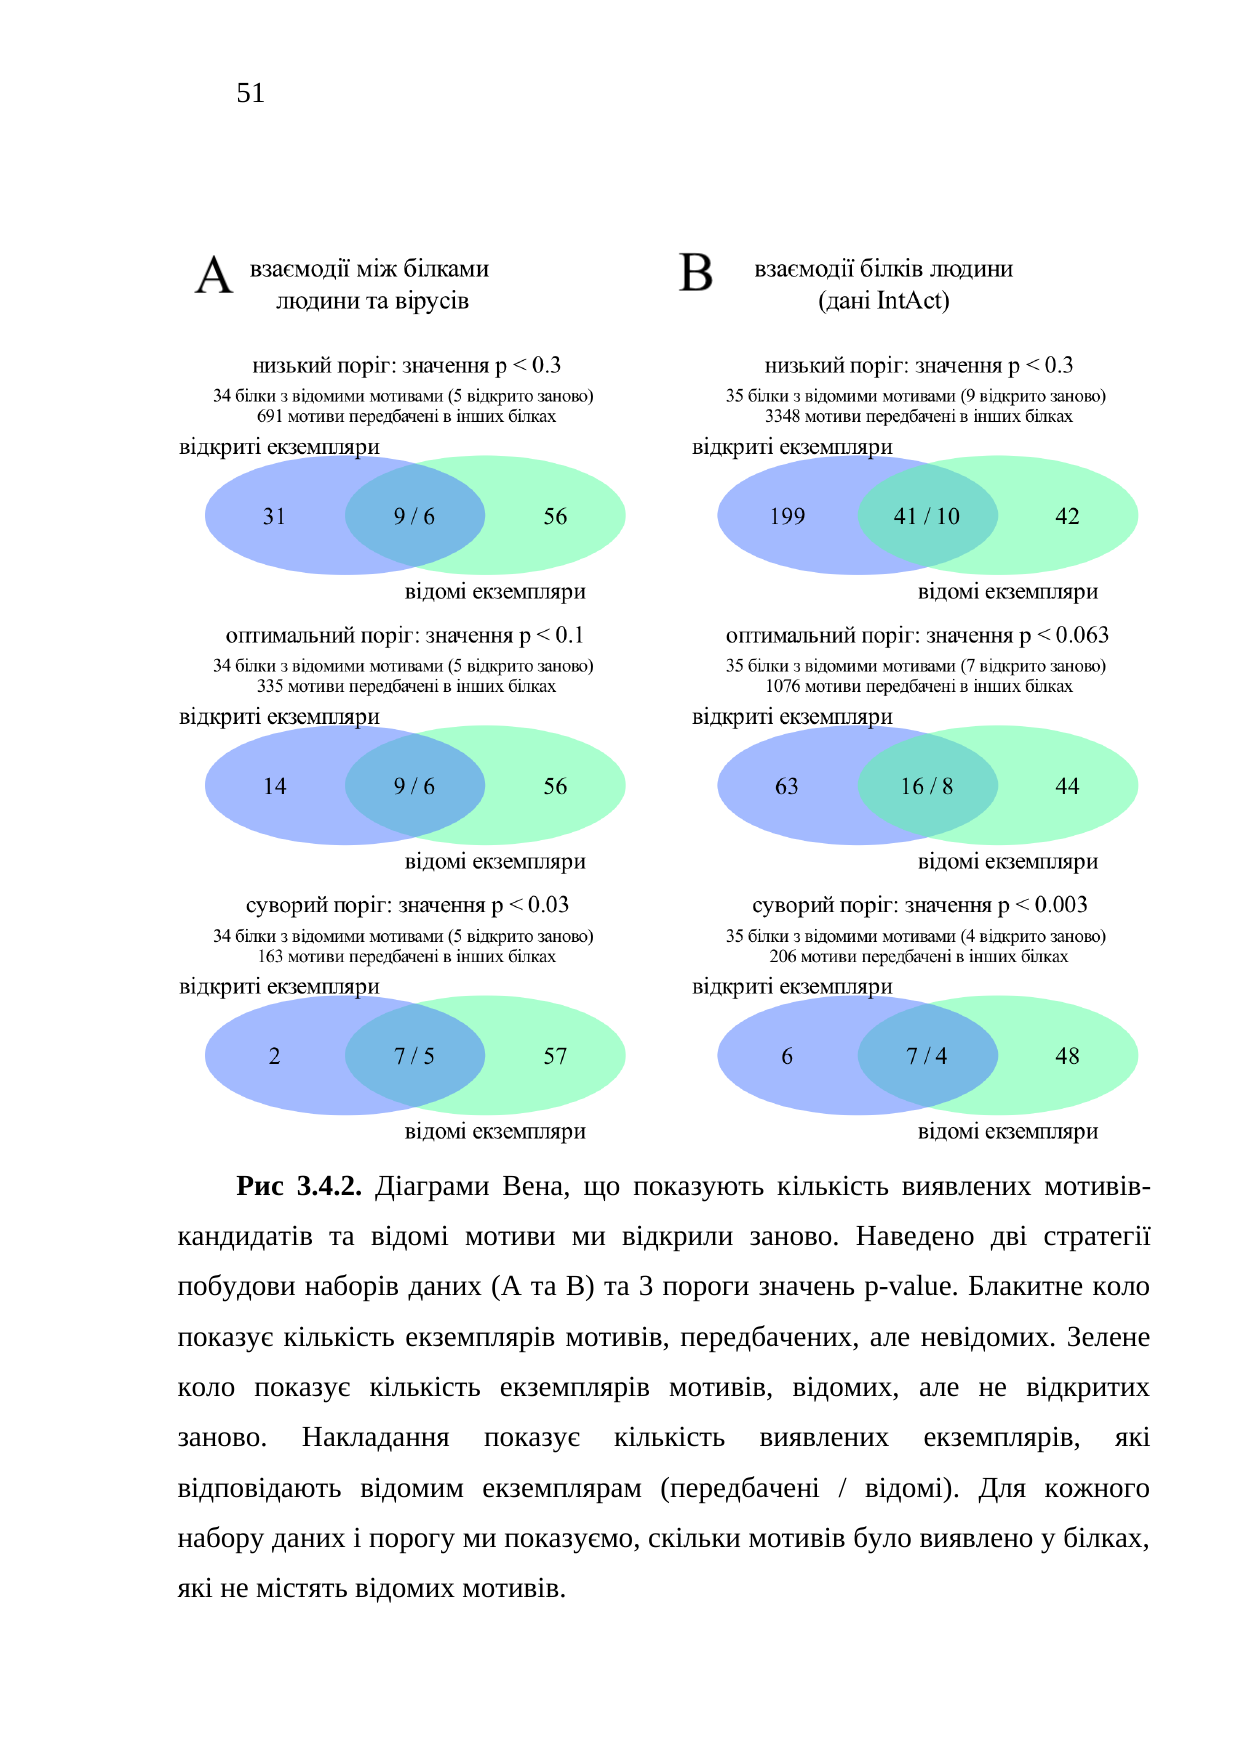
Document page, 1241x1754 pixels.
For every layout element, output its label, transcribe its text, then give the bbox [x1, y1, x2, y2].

picture [177, 225, 1151, 1151]
text Рис 3.4.2. Діаграми Вена, що показують кількість виявлених мотивів-кандидатів та відомі мотиви ми відкрили заново. Наведено дві стратегії побудови наборів даних (A та B) та 3 пороги значень p-value. Блакитне коло показує кількість екземплярів мотивів, передбачених, але невідомих. Зелене коло показує кількість екземплярів мотивів, відомих, але не відкритих заново. Накладання показує кількість виявлених екземплярів, які відповідають відомим екземплярам (передбачені / відомі). Для кожного набору даних і порогу ми показуємо, скільки мотивів було виявлено у білках, які не містять відомих мотивів. [177, 1168, 1152, 1604]
